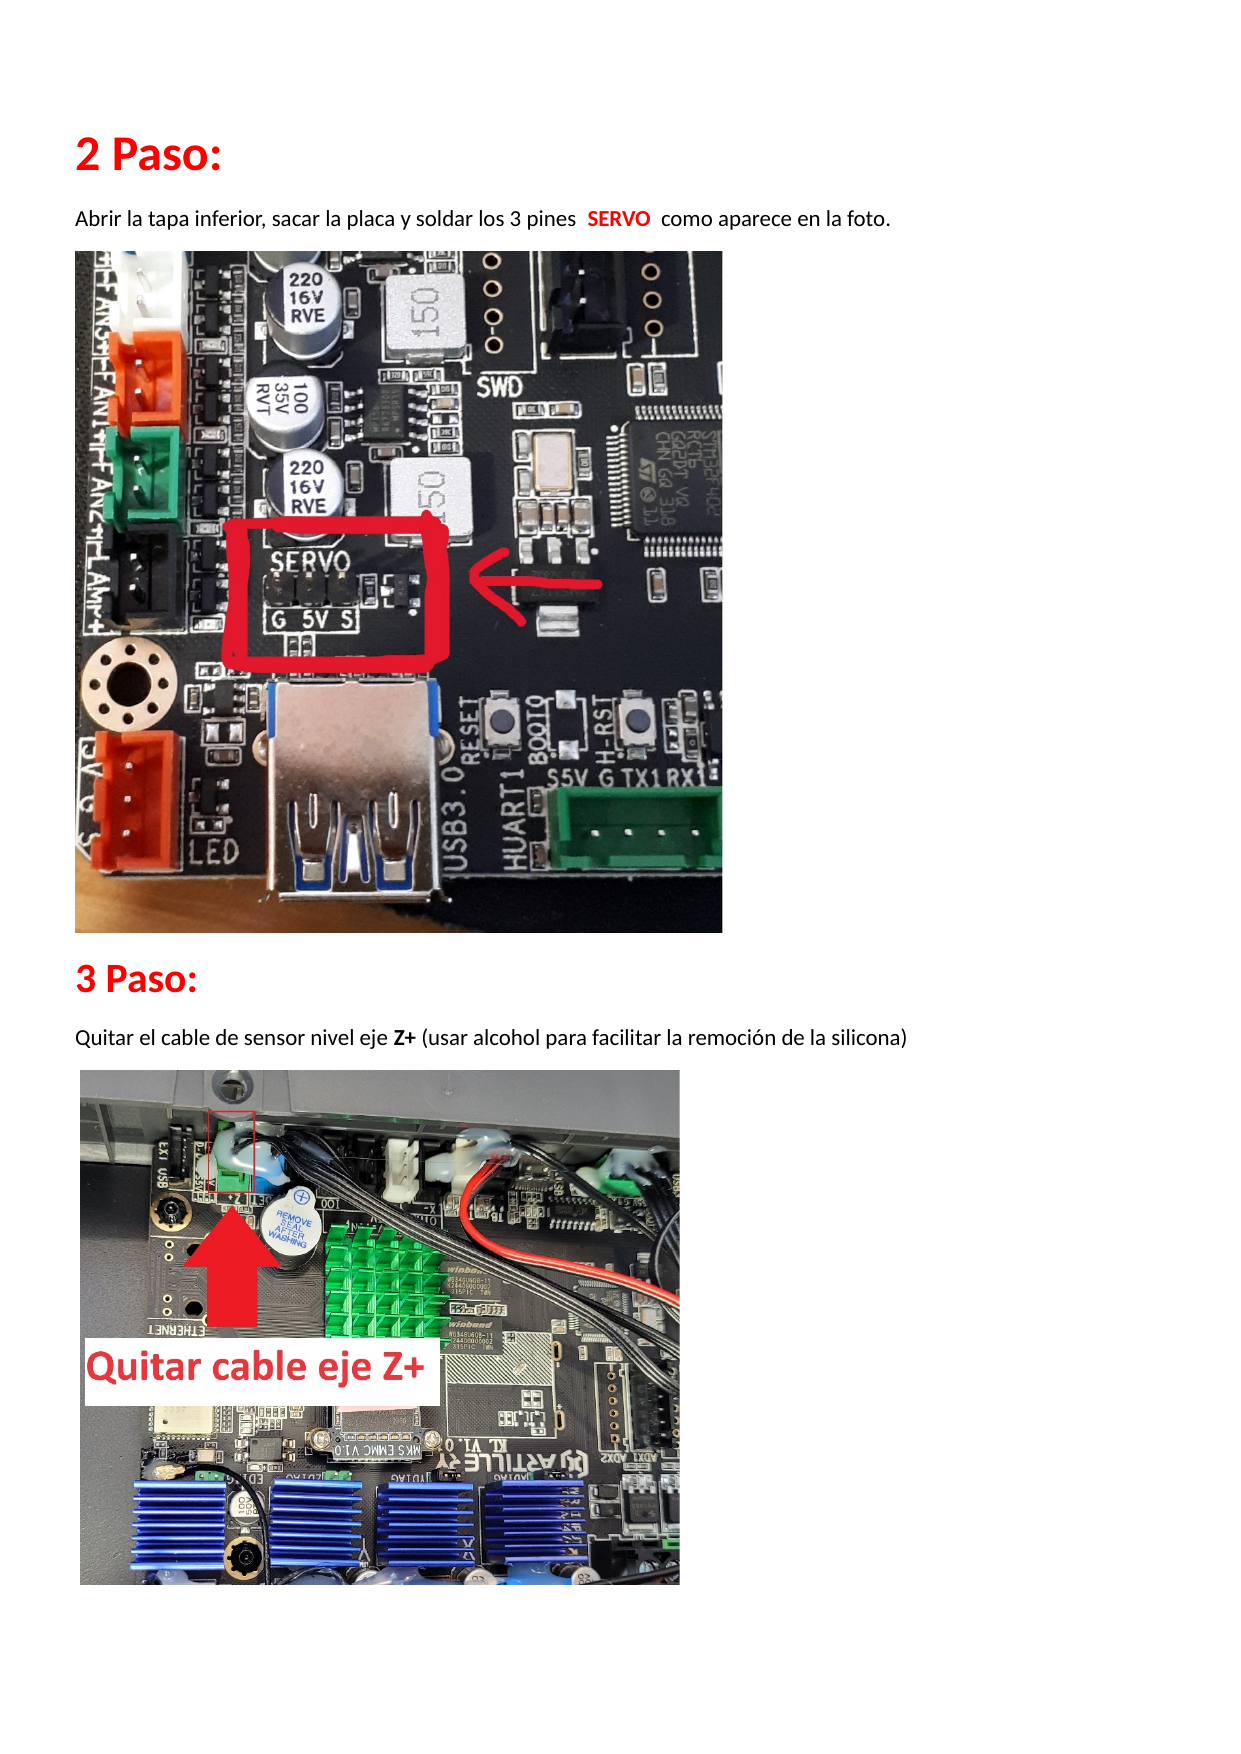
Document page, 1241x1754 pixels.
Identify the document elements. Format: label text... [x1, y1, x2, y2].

text 2 Paso: [75, 122, 1165, 183]
picture [75, 251, 723, 933]
text Abrir la tapa inferior, sacar la placa y soldar los 3 pines SERVO como aparece en la foto. [75, 204, 1165, 232]
text Quitar el cable de sensor nivel eje Z+ (usar alcohol para facilitar la remoción de la silicona) [75, 1023, 1165, 1051]
picture [80, 1070, 680, 1585]
text 3 Paso: [75, 952, 1165, 1002]
